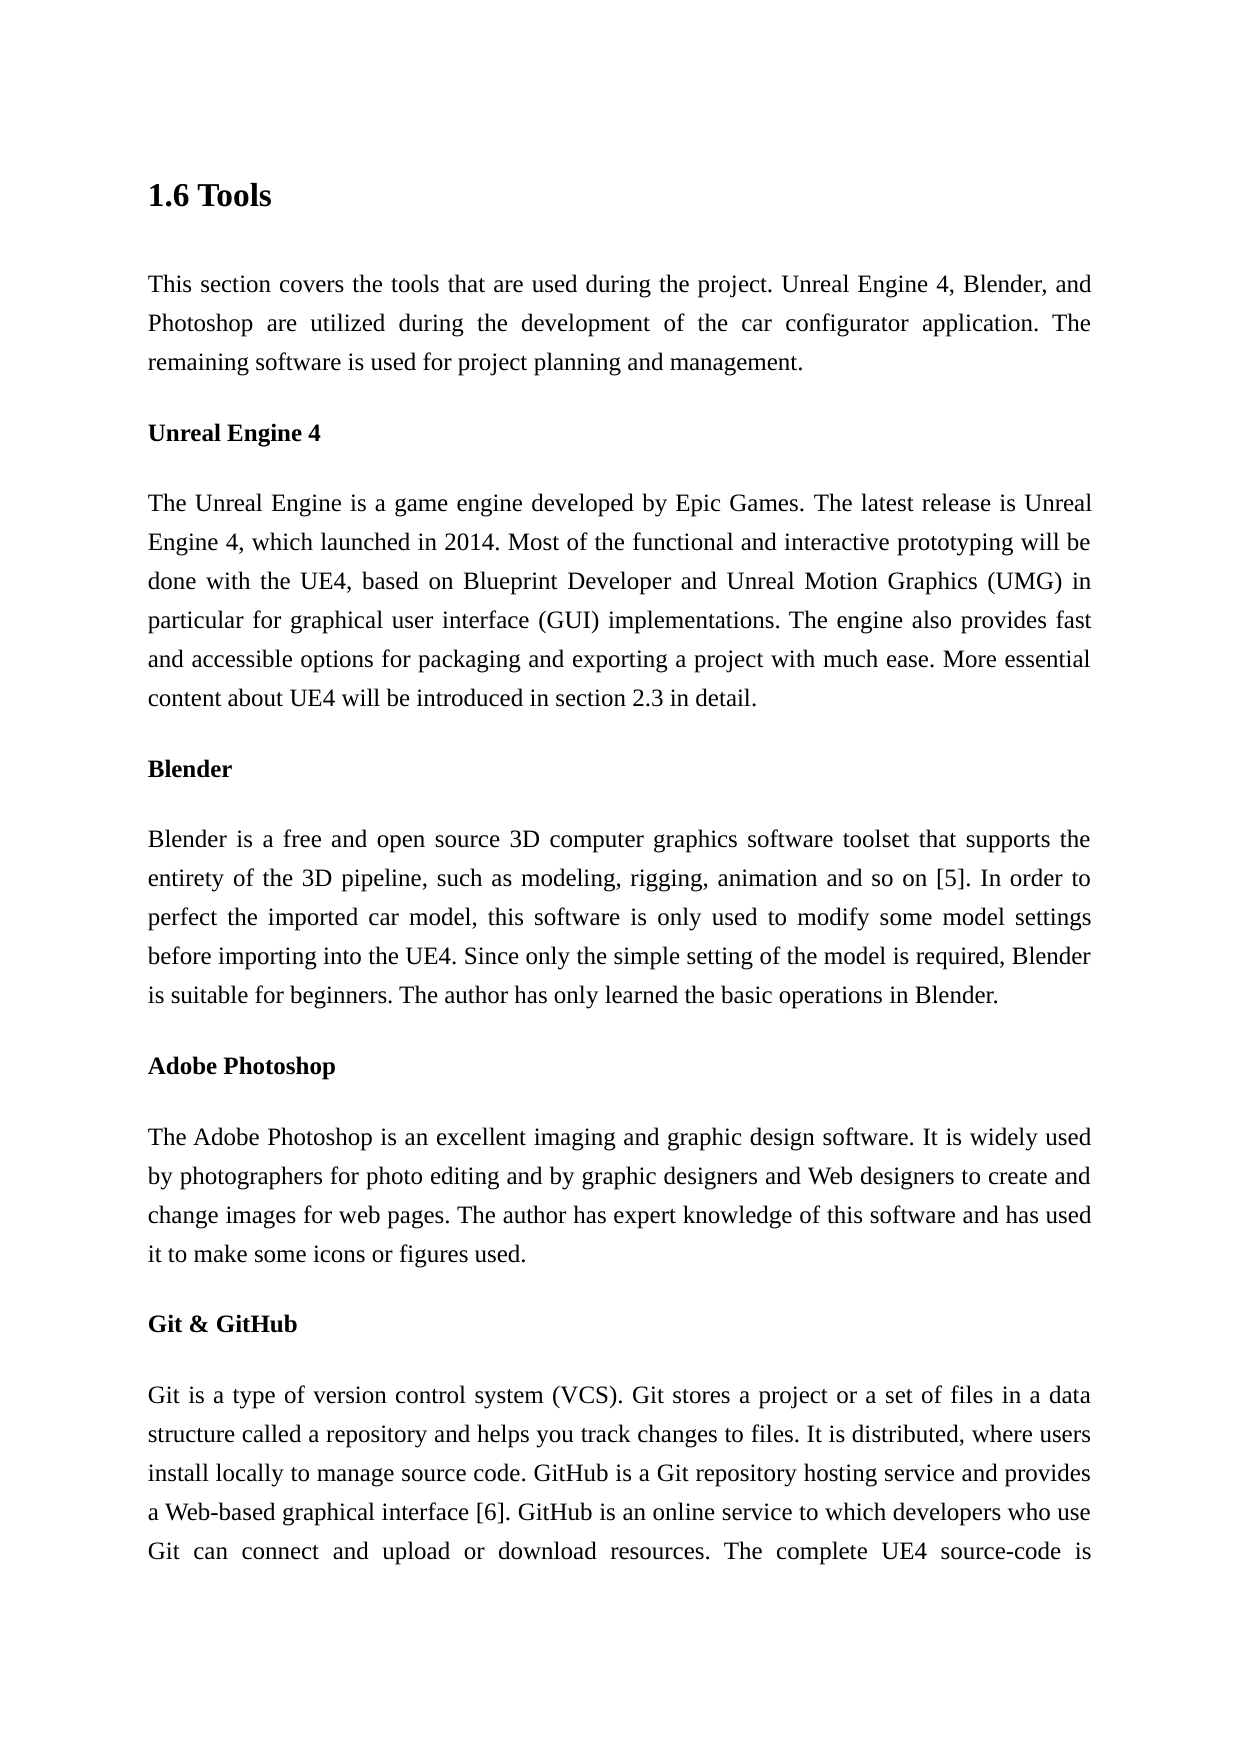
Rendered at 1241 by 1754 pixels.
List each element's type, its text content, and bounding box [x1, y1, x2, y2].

text 1.6 Tools [148, 162, 1092, 227]
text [148, 1378, 1092, 1567]
text Blender is a free and open source 3D computer graphics software toolset that supports the entirety of the 3D pipeline, such as modeling, rigging, animation and so on [5]. In order to perfect the imported car model, this software is only used to modify some model settings before importing into the UE4. Since only the simple setting of the model is required, Blender is suitable for beginners. The author has only learned the basic operations in Blender. [148, 823, 1092, 1011]
text The Adobe Photoshop is an excellent imaging and graphic design software. It is widely used by photographers for photo editing and by graphic designers and Web designers to create and change images for web pages. The author has expert knowledge of this software and has used it to make some icons or figures used. [148, 1120, 1092, 1269]
text Adobe Photoshop [148, 1049, 1092, 1082]
text Blender [148, 752, 1092, 784]
text The Unreal Engine is a game engine developed by Epic Games. The latest release is Unreal Engine 4, which launched in 2014. Most of the functional and interactive prototyping will be done with the UE4, based on Blueprint Developer and Unreal Motion Graphics (UMG) in particular for graphical user interface (GUI) implementations. The engine also provides fast and accessible options for packaging and exporting a project with much ease. More essential content about UE4 will be introduced in section 2.3 in detail. [148, 486, 1092, 714]
text Unreal Engine 4 [148, 416, 1092, 448]
text Git & GitHub [148, 1308, 1092, 1340]
text This section covers the tools that are used during the project. Unreal Engine 4, Blender, and Photoshop are utilized during the development of the car configurator application. The remaining software is used for project planning and management. [148, 267, 1092, 377]
